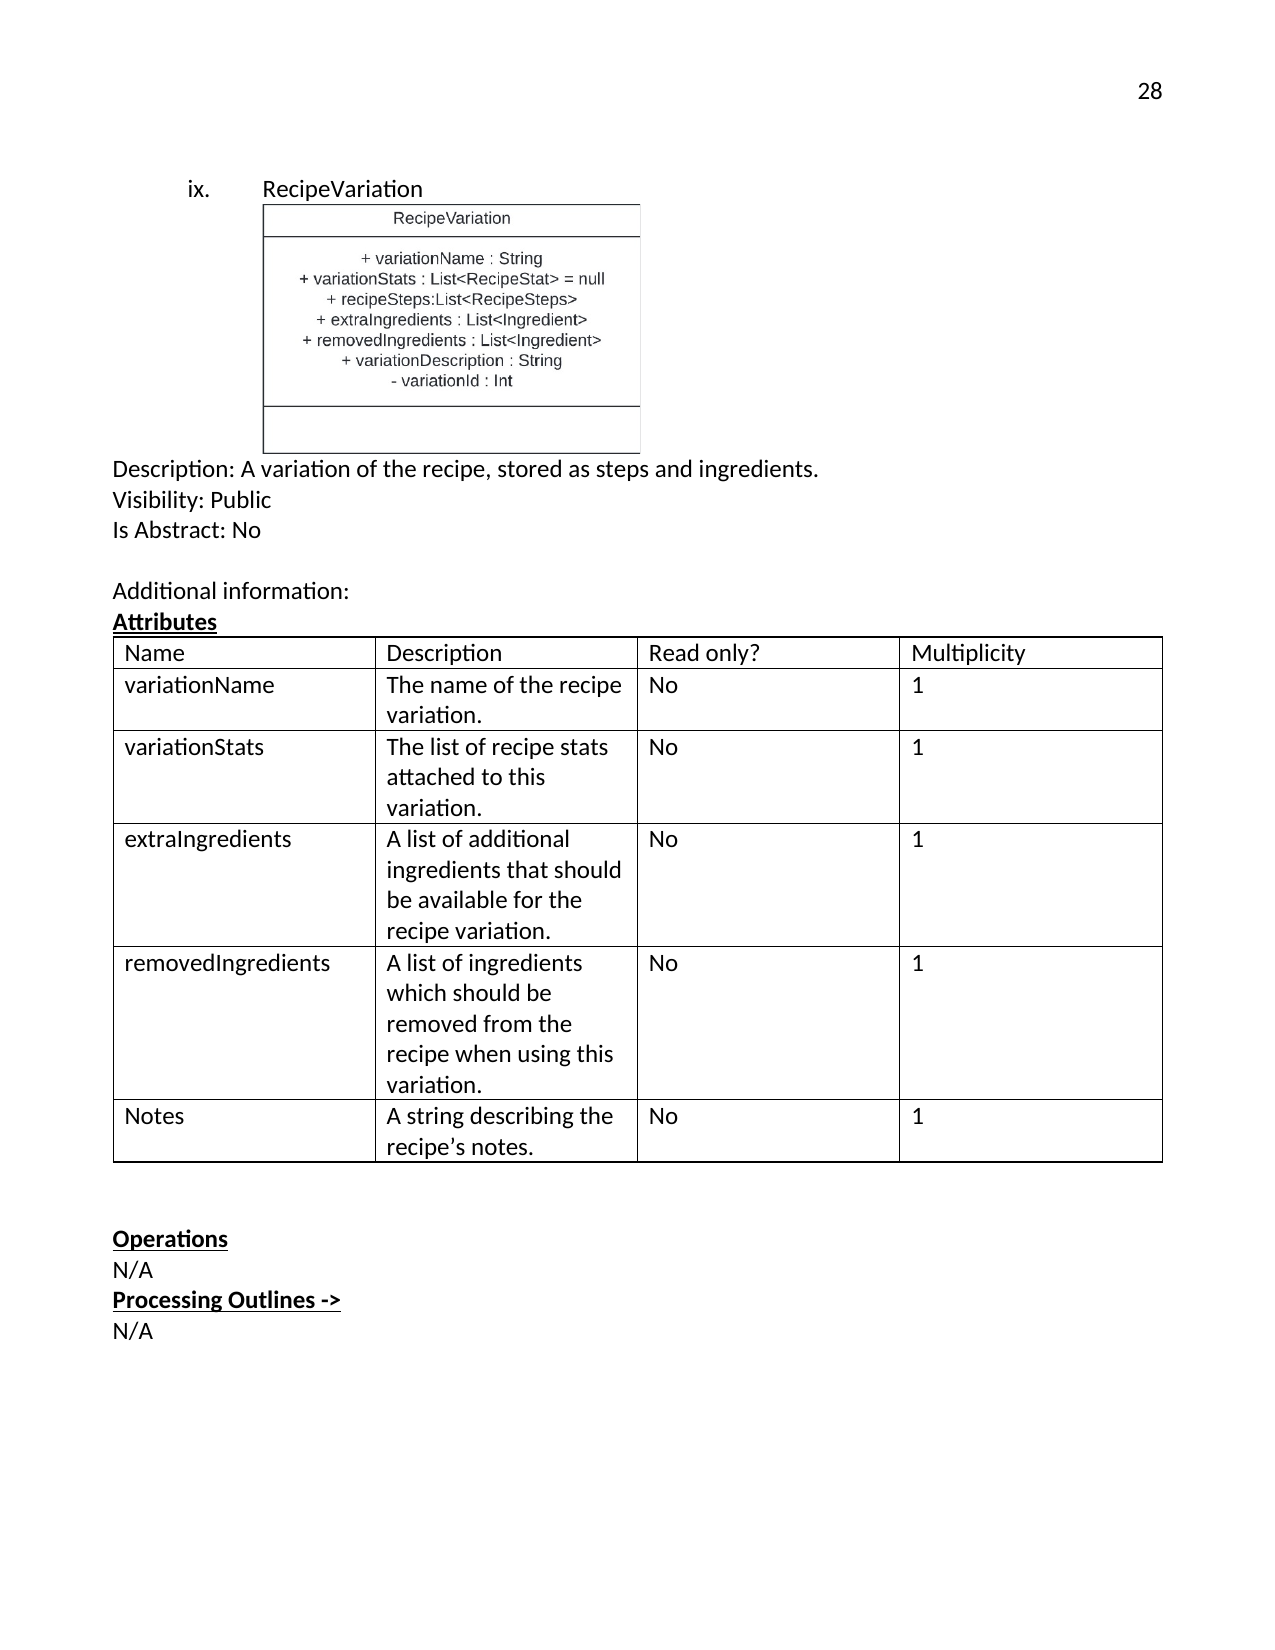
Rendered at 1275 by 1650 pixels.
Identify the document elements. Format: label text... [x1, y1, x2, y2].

table_cell 1 [900, 731, 1162, 823]
text Operations [112, 1223, 1162, 1254]
text Description: A variation of the recipe, stored as steps and ingredients. [112, 453, 1162, 484]
text Attributes [112, 606, 1162, 636]
table_cell No [638, 731, 899, 823]
table_header Description [376, 638, 637, 668]
table_cell No [638, 824, 899, 946]
table_cell Notes [114, 1100, 375, 1161]
table_cell The list of recipe stats attached to this variation. [376, 731, 637, 823]
table_header Name [114, 638, 375, 668]
table_header Read only? [638, 638, 899, 668]
table_cell The name of the recipe variation. [376, 669, 637, 730]
picture [262, 204, 640, 454]
table_cell A string describing the recipe’s notes. [376, 1100, 637, 1161]
text Additional information: [112, 575, 1162, 606]
table_cell removedIngredients [114, 947, 375, 1099]
table_cell 1 [900, 669, 1162, 730]
table_cell A list of additional ingredients that should be available for the recipe variation. [376, 824, 637, 946]
table_cell 1 [900, 947, 1162, 1099]
table_cell 1 [900, 824, 1162, 946]
table_cell variationName [114, 669, 375, 730]
list RecipeVariation [187, 173, 1162, 204]
table_cell A list of ingredients which should be removed from the recipe when using this variation. [376, 947, 637, 1099]
table_cell No [638, 669, 899, 730]
table_cell variationStats [114, 731, 375, 823]
table_cell 1 [900, 1100, 1162, 1161]
text Visibility: Public [112, 484, 1162, 514]
text N/A [112, 1254, 1162, 1284]
text N/A [112, 1315, 1162, 1346]
table_header Multiplicity [900, 638, 1162, 668]
text Is Abstract: No [112, 514, 1162, 545]
text Processing Outlines -> [112, 1284, 1162, 1315]
table_cell extraIngredients [114, 824, 375, 946]
table_cell No [638, 1100, 899, 1161]
table_cell No [638, 947, 899, 1099]
